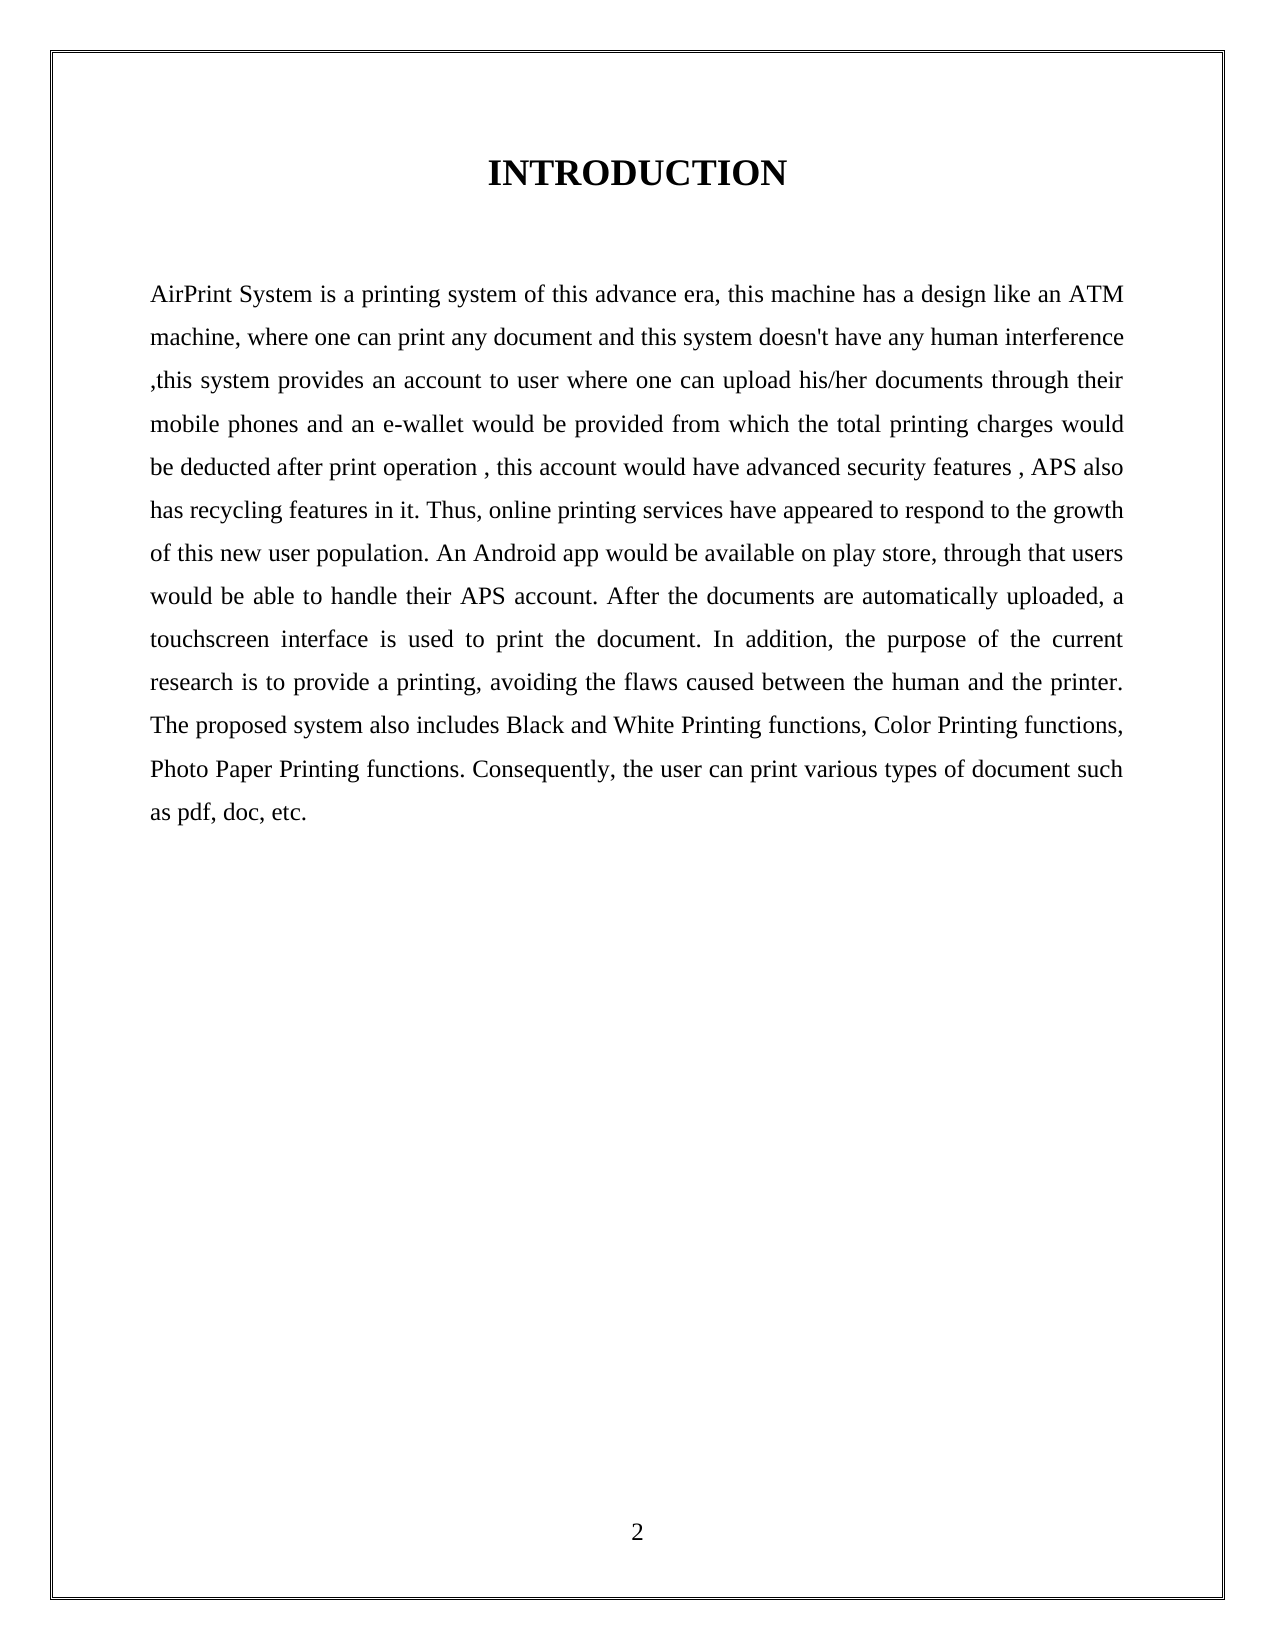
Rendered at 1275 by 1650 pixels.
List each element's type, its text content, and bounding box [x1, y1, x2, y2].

text INTRODUCTION [150, 150, 1125, 193]
text AirPrint System is a printing system of this advance era, this machine has a design like an ATM machine, where one can print any document and this system doesn't have any human interference ,this system provides an account to user where one can upload his/her documents through their mobile phones and an e-wallet would be provided from which the total printing charges would be deducted after print operation , this account would have advanced security features , APS also has recycling features in it. Thus, online printing services have appeared to respond to the growth of this new user population. An Android app would be available on play store, through that users would be able to handle their APS account. After the documents are automatically uploaded, a touchscreen interface is used to print the document. In addition, the purpose of the current research is to provide a printing, avoiding the flaws caused between the human and the printer. The proposed system also includes Black and White Printing functions, Color Printing functions, Photo Paper Printing functions. Consequently, the user can print various types of document such as pdf, doc, etc. [150, 279, 1125, 826]
